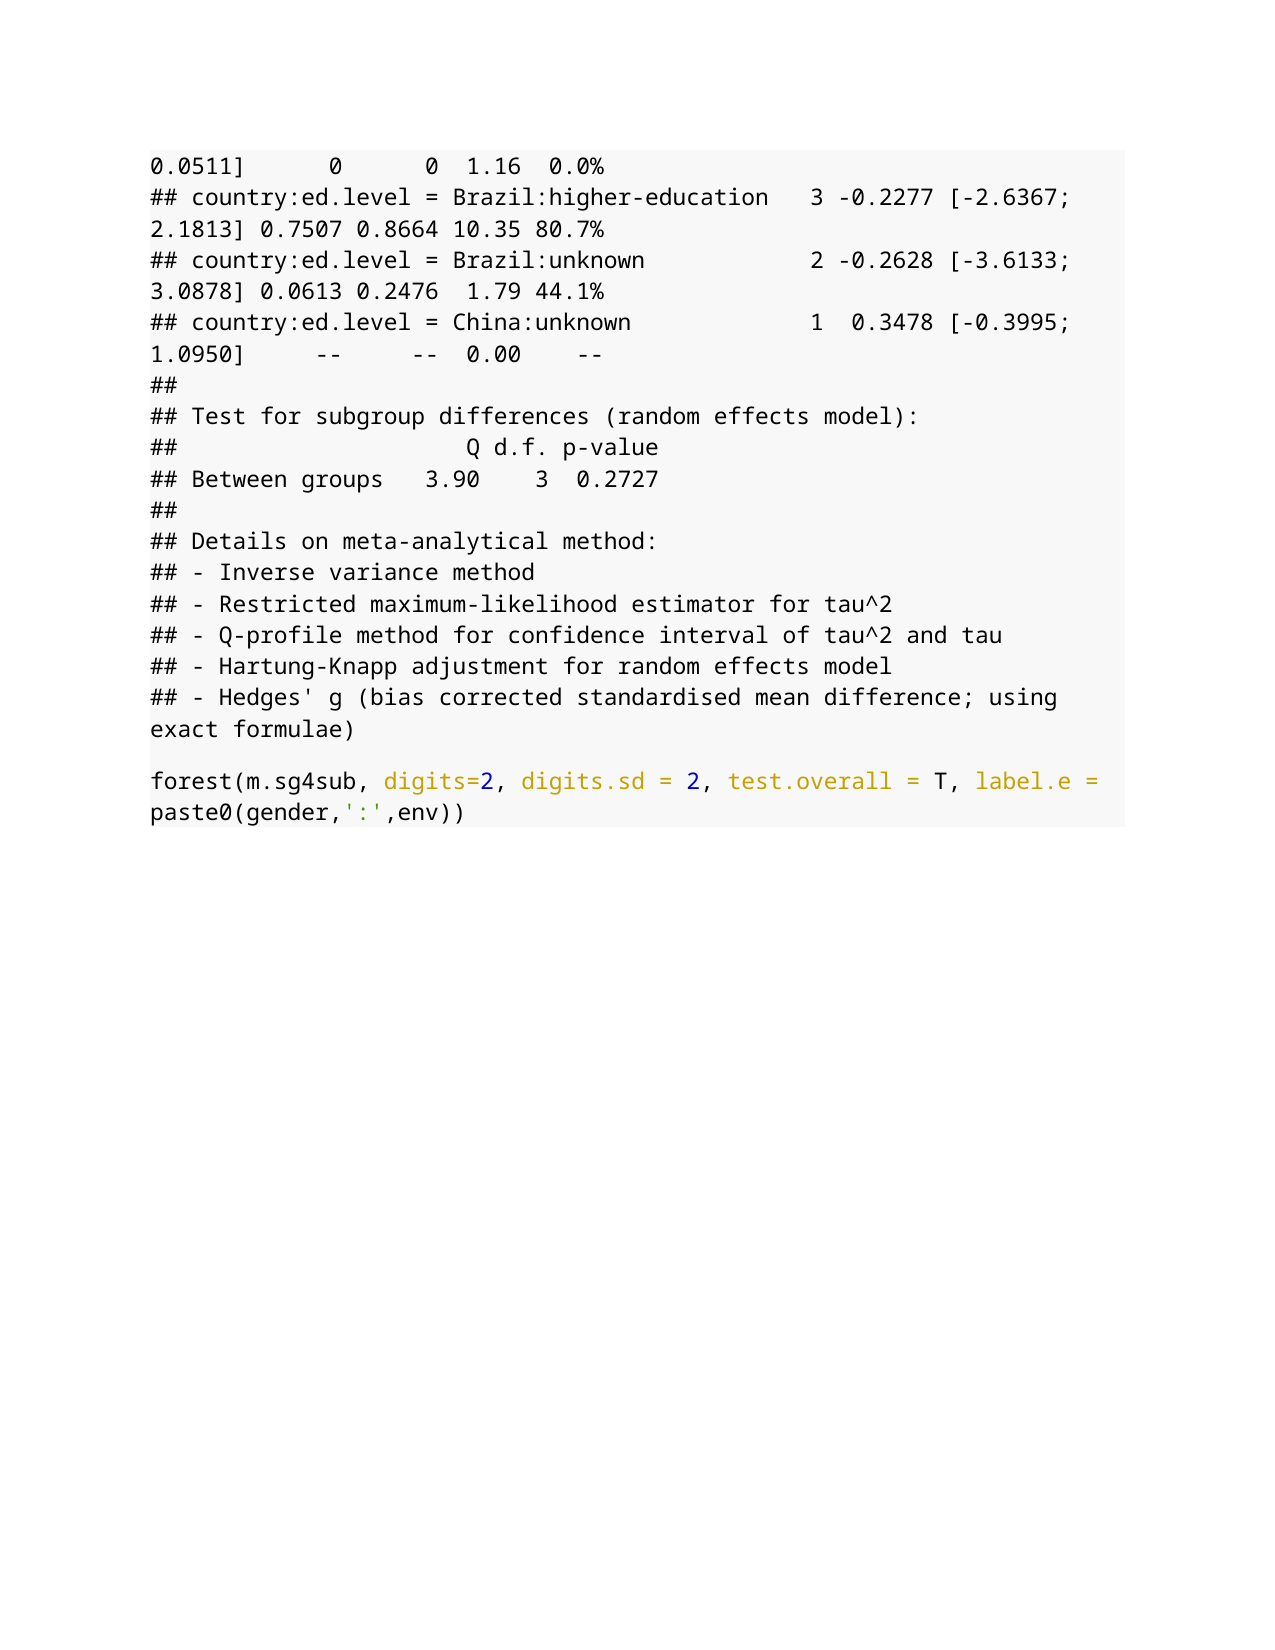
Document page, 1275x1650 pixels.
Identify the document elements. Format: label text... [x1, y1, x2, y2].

text forest(m.sg4sub, digits=2, digits.sd = 2, test.overall = T, label.e = paste0(gender,':',env)) [150, 764, 1125, 827]
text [150, 150, 1125, 744]
